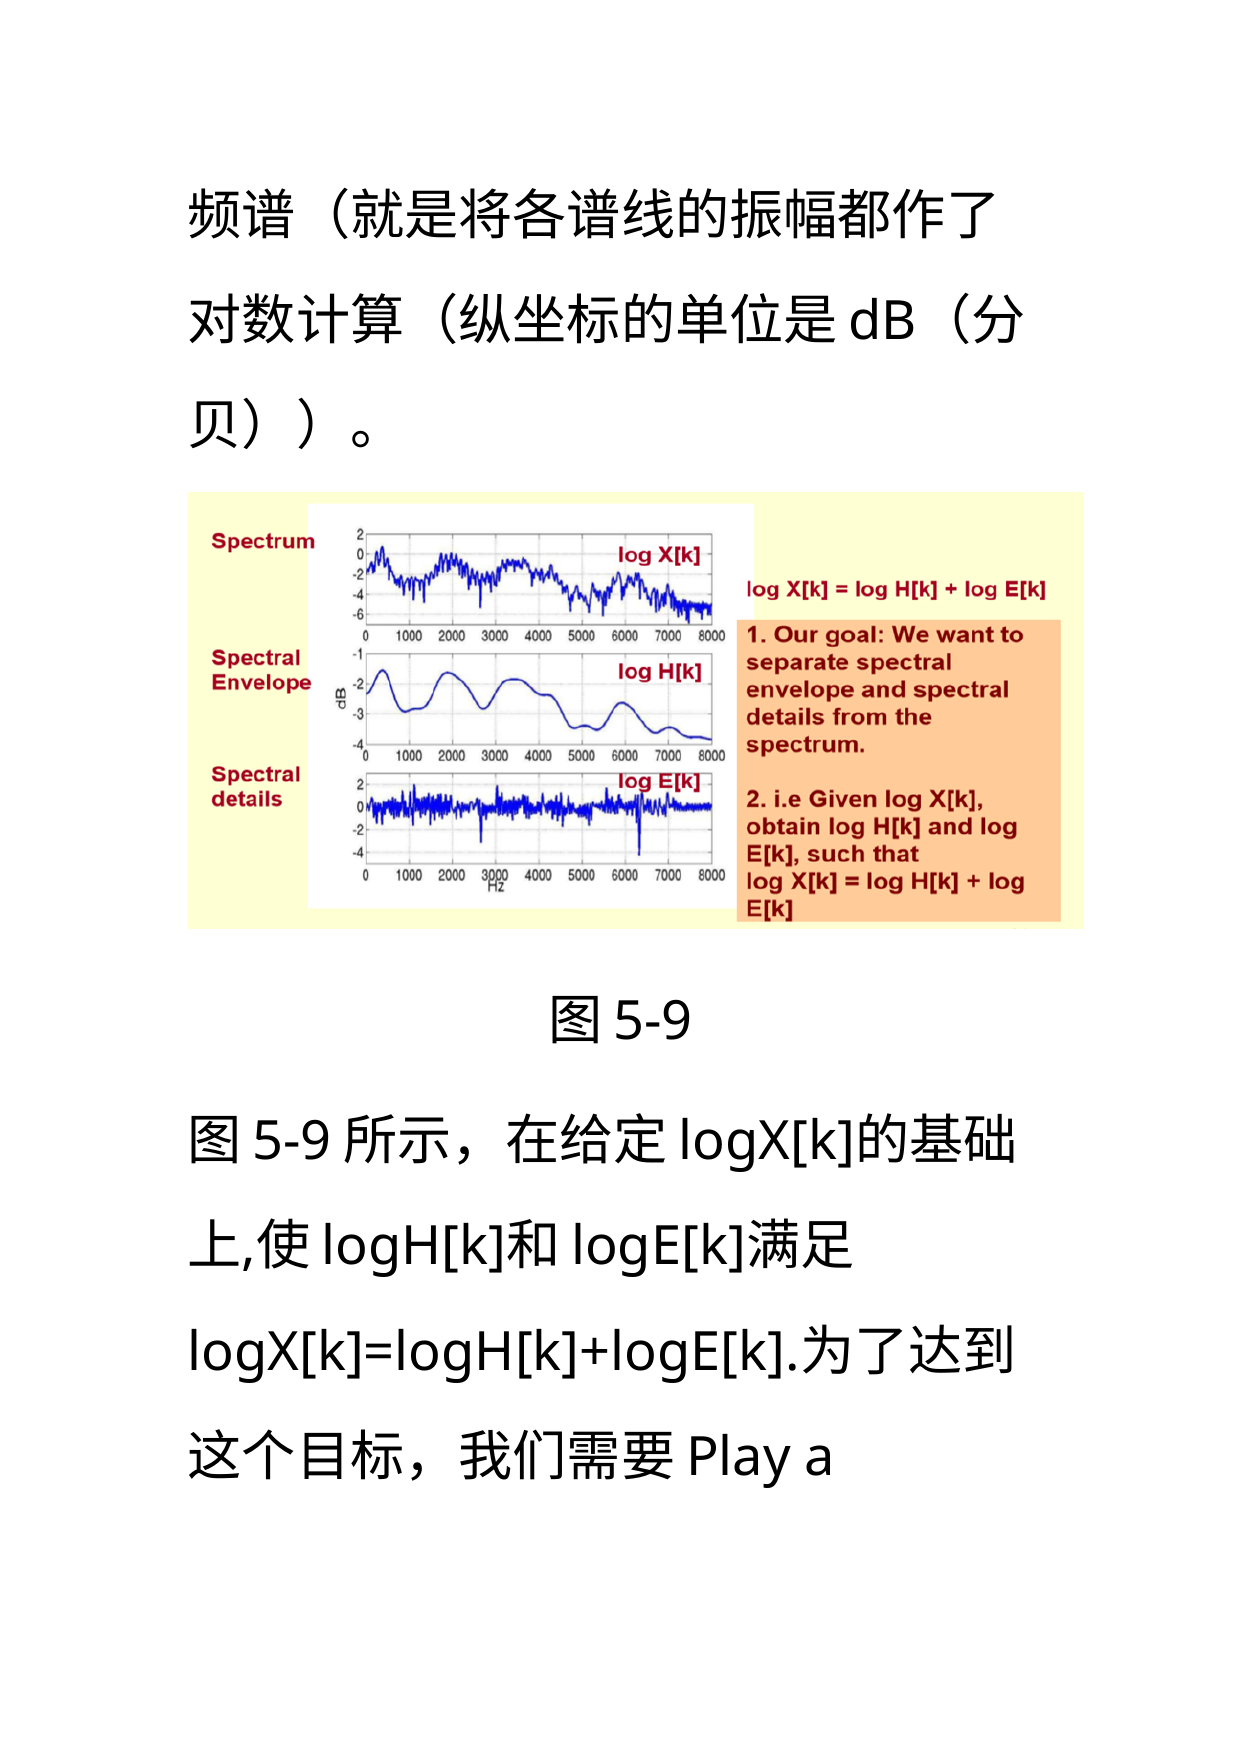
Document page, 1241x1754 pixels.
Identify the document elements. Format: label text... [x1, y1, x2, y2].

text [187, 1087, 1053, 1501]
text 图5-9 [187, 967, 1053, 1064]
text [187, 162, 1053, 470]
picture [187, 492, 1085, 929]
